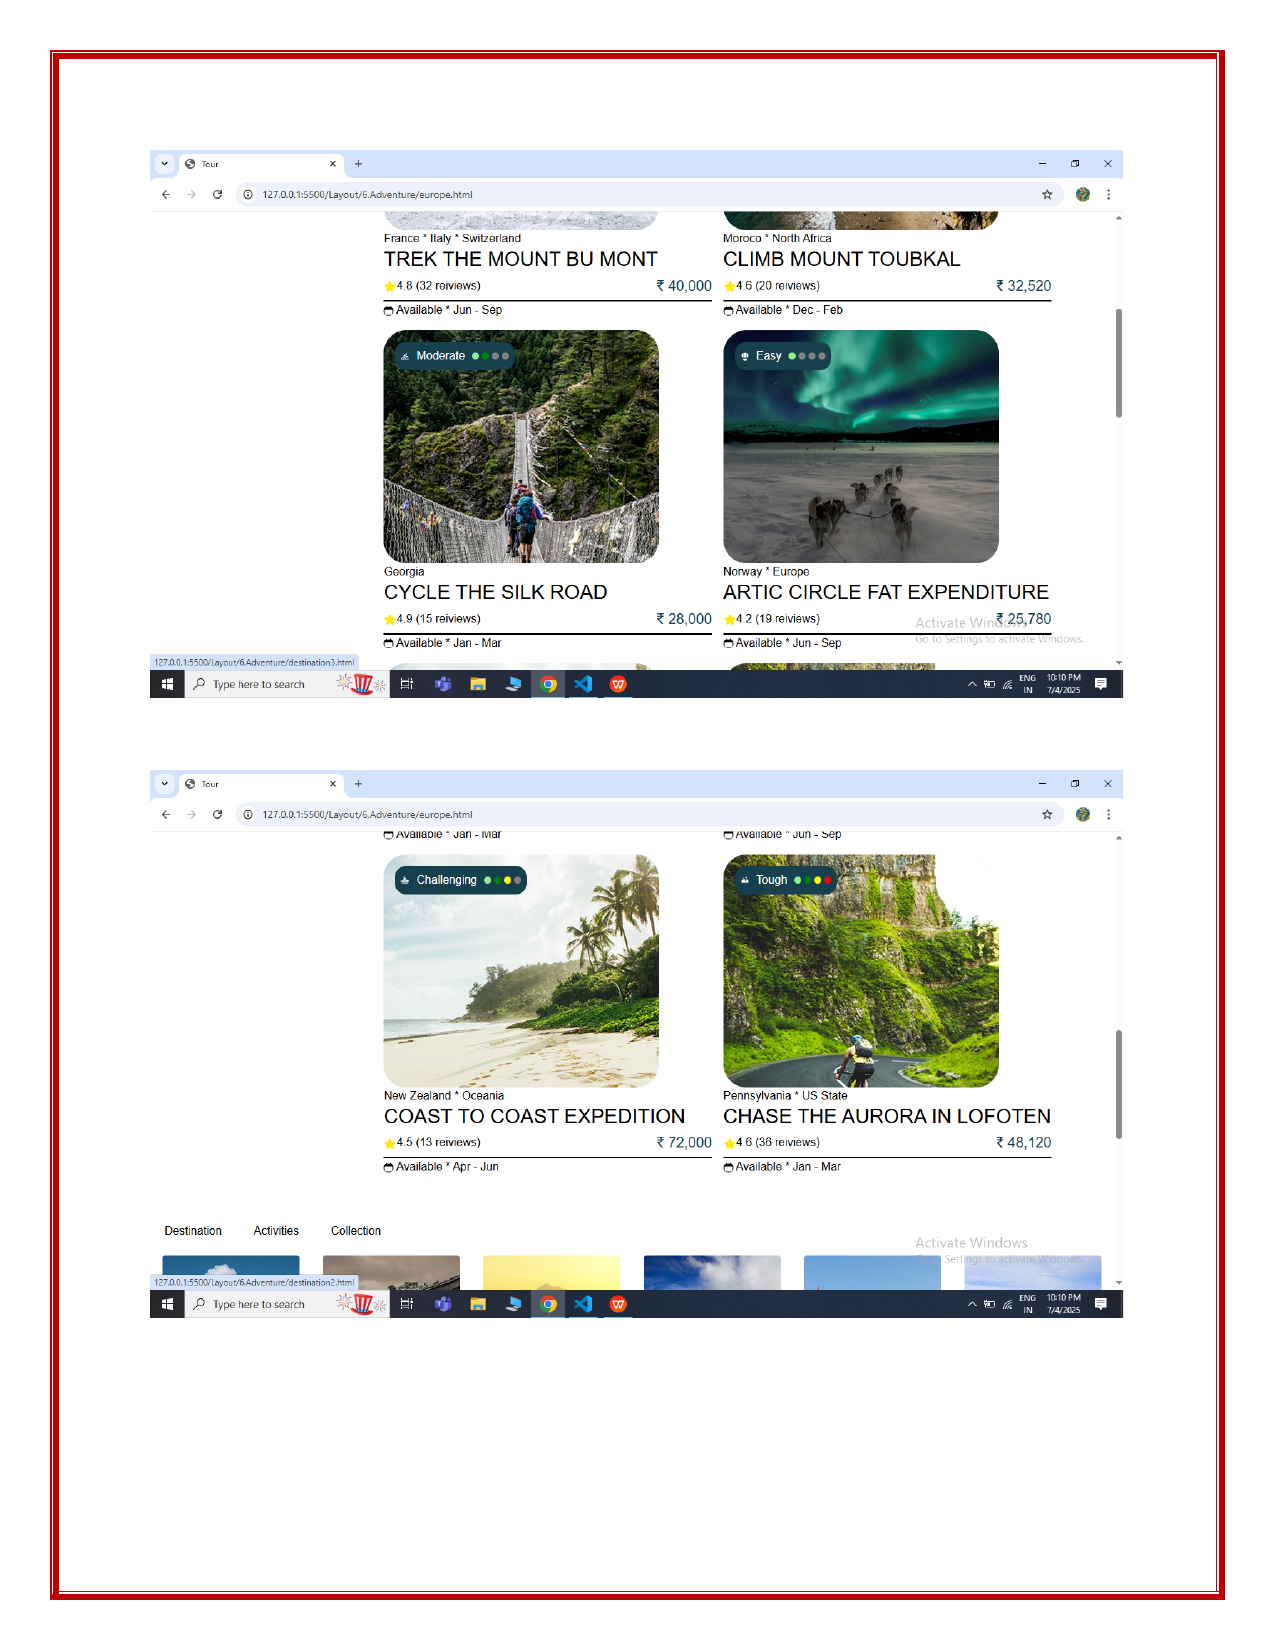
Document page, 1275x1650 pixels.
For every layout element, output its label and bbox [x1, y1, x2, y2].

picture [150, 150, 1124, 698]
picture [150, 770, 1124, 1318]
